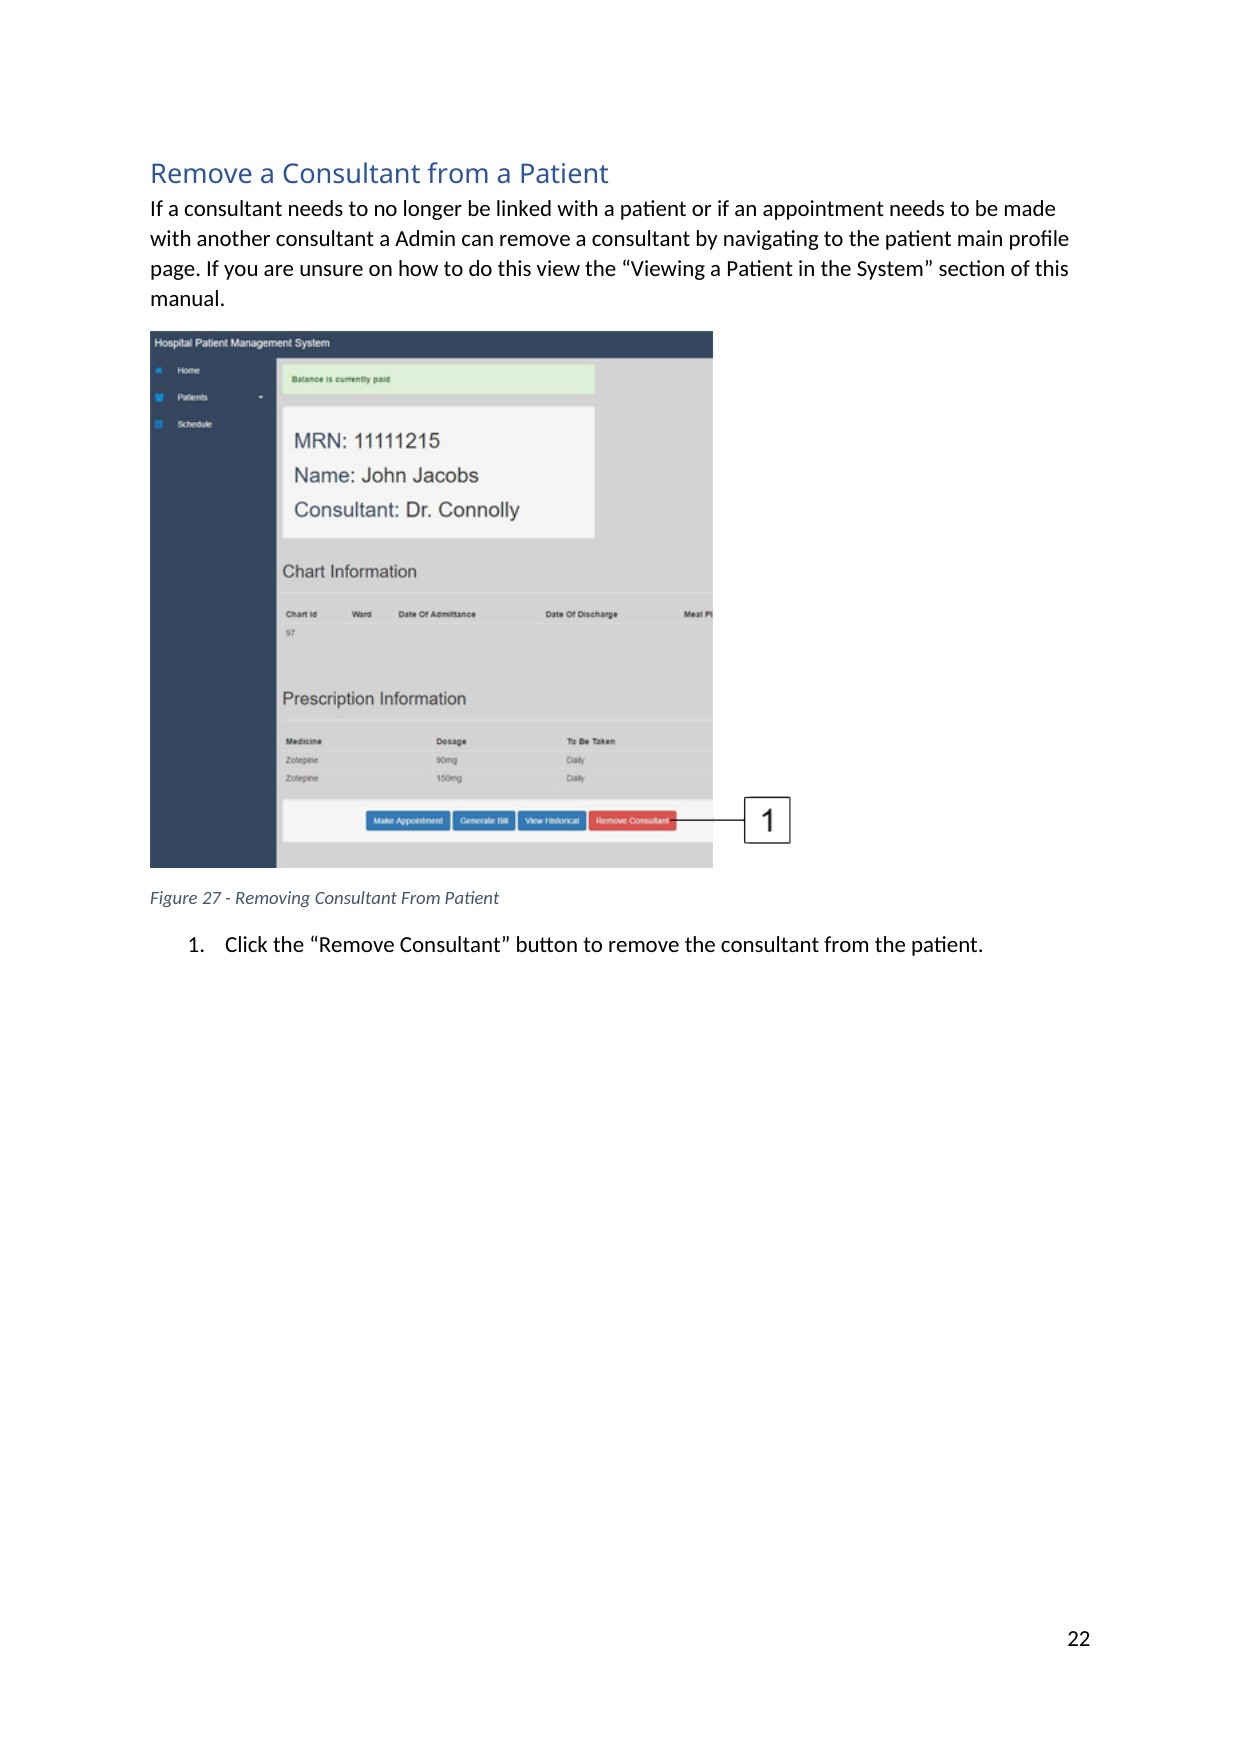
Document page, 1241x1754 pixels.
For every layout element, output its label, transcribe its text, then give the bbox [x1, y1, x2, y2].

list Click the “Remove Consultant” button to remove the consultant from the patient. [187, 930, 1090, 958]
picture [150, 331, 819, 868]
subtitle Remove a Consultant from a Patient [150, 154, 1090, 191]
text If a consultant needs to no longer be linked with a patient or if an appointment needs to be made with another consultant a Admin can remove a consultant by navigating to the patient main profile page. If you are unsure on how to do this view the “Viewing a Patient in the System” section of this manual. [150, 194, 1090, 313]
